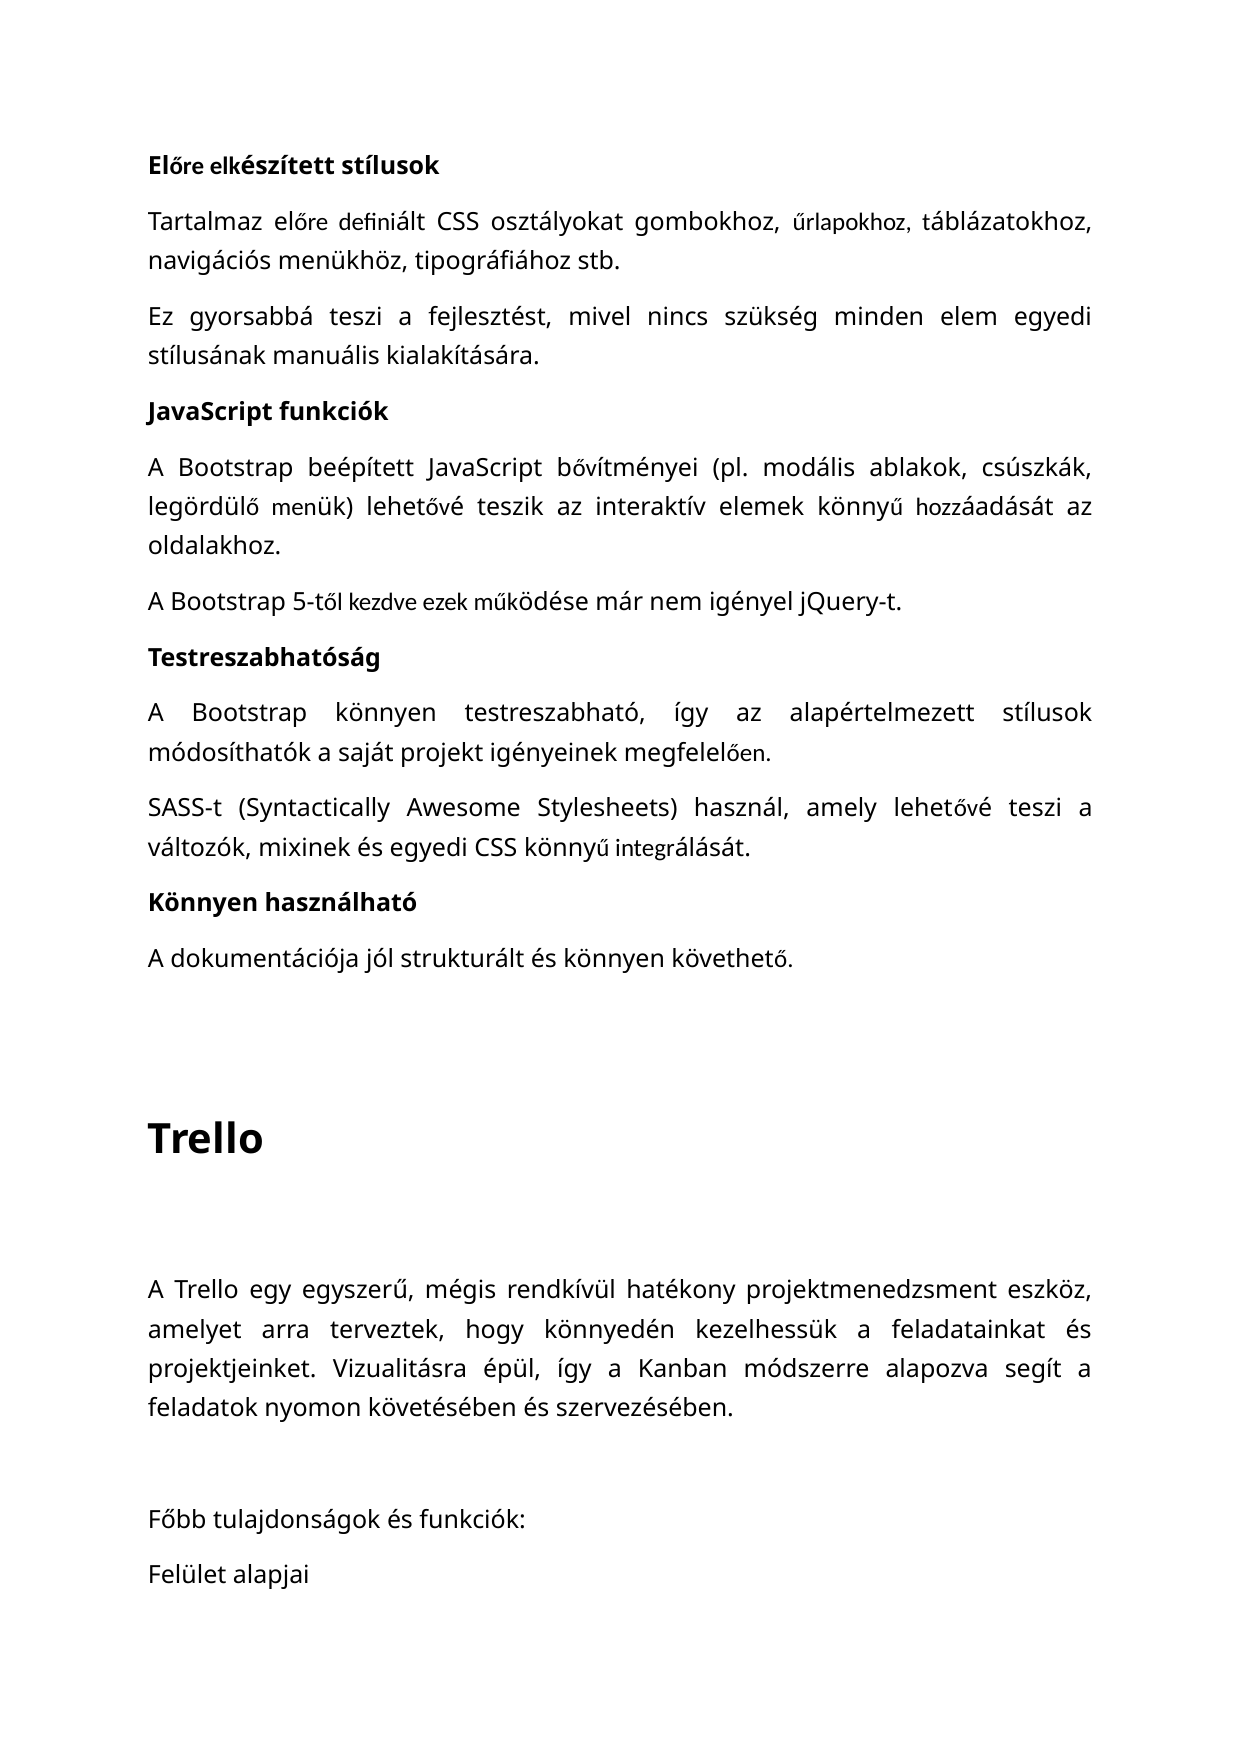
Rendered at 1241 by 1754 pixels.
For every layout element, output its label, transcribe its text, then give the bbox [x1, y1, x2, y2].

text A Bootstrap beépített JavaScript bővítményei (pl. modális ablakok, csúszkák, legördülő menük) lehetővé teszik az interaktív elemek könnyű hozzáadását az oldalakhoz. [148, 449, 1093, 562]
text JavaScript funkciók [148, 393, 1093, 427]
text Felület alapjai [148, 1557, 1093, 1591]
text Ez gyorsabbá teszi a fejlesztést, mivel nincs szükség minden elem egyedi stílusának manuális kialakítására. [148, 298, 1093, 372]
text Tartalmaz előre definiált CSS osztályokat gombokhoz, űrlapokhoz, táblázatokhoz, navigációs menükhöz, tipográfiához stb. [148, 203, 1093, 277]
text Könnyen használható [148, 885, 1093, 919]
text A Trello egy egyszerű, mégis rendkívül hatékony projektmenedzsment eszköz, amelyet arra terveztek, hogy könnyedén kezelhessük a feladatainkat és projektjeinket. Vizualitásra épül, így a Kanban módszerre alapozva segít a feladatok nyomon követésében és szervezésében. [148, 1272, 1093, 1424]
text A dokumentációja jól strukturált és könnyen követhető. [148, 941, 1093, 975]
text Trello [148, 1108, 1093, 1165]
text A Bootstrap 5-től kezdve ezek működése már nem igényel jQuery-t. [148, 583, 1093, 617]
text Testreszabhatóság [148, 639, 1093, 673]
text SASS-t (Syntactically Awesome Stylesheets) használ, amely lehetővé teszi a változók, mixinek és egyedi CSS könnyű integrálását. [148, 790, 1093, 863]
text A Bootstrap könnyen testreszabható, így az alapértelmezett stílusok módosíthatók a saját projekt igényeinek megfelelően. [148, 695, 1093, 768]
text Főbb tulajdonságok és funkciók: [148, 1501, 1093, 1535]
text Előre elkészített stílusok [148, 148, 1093, 182]
